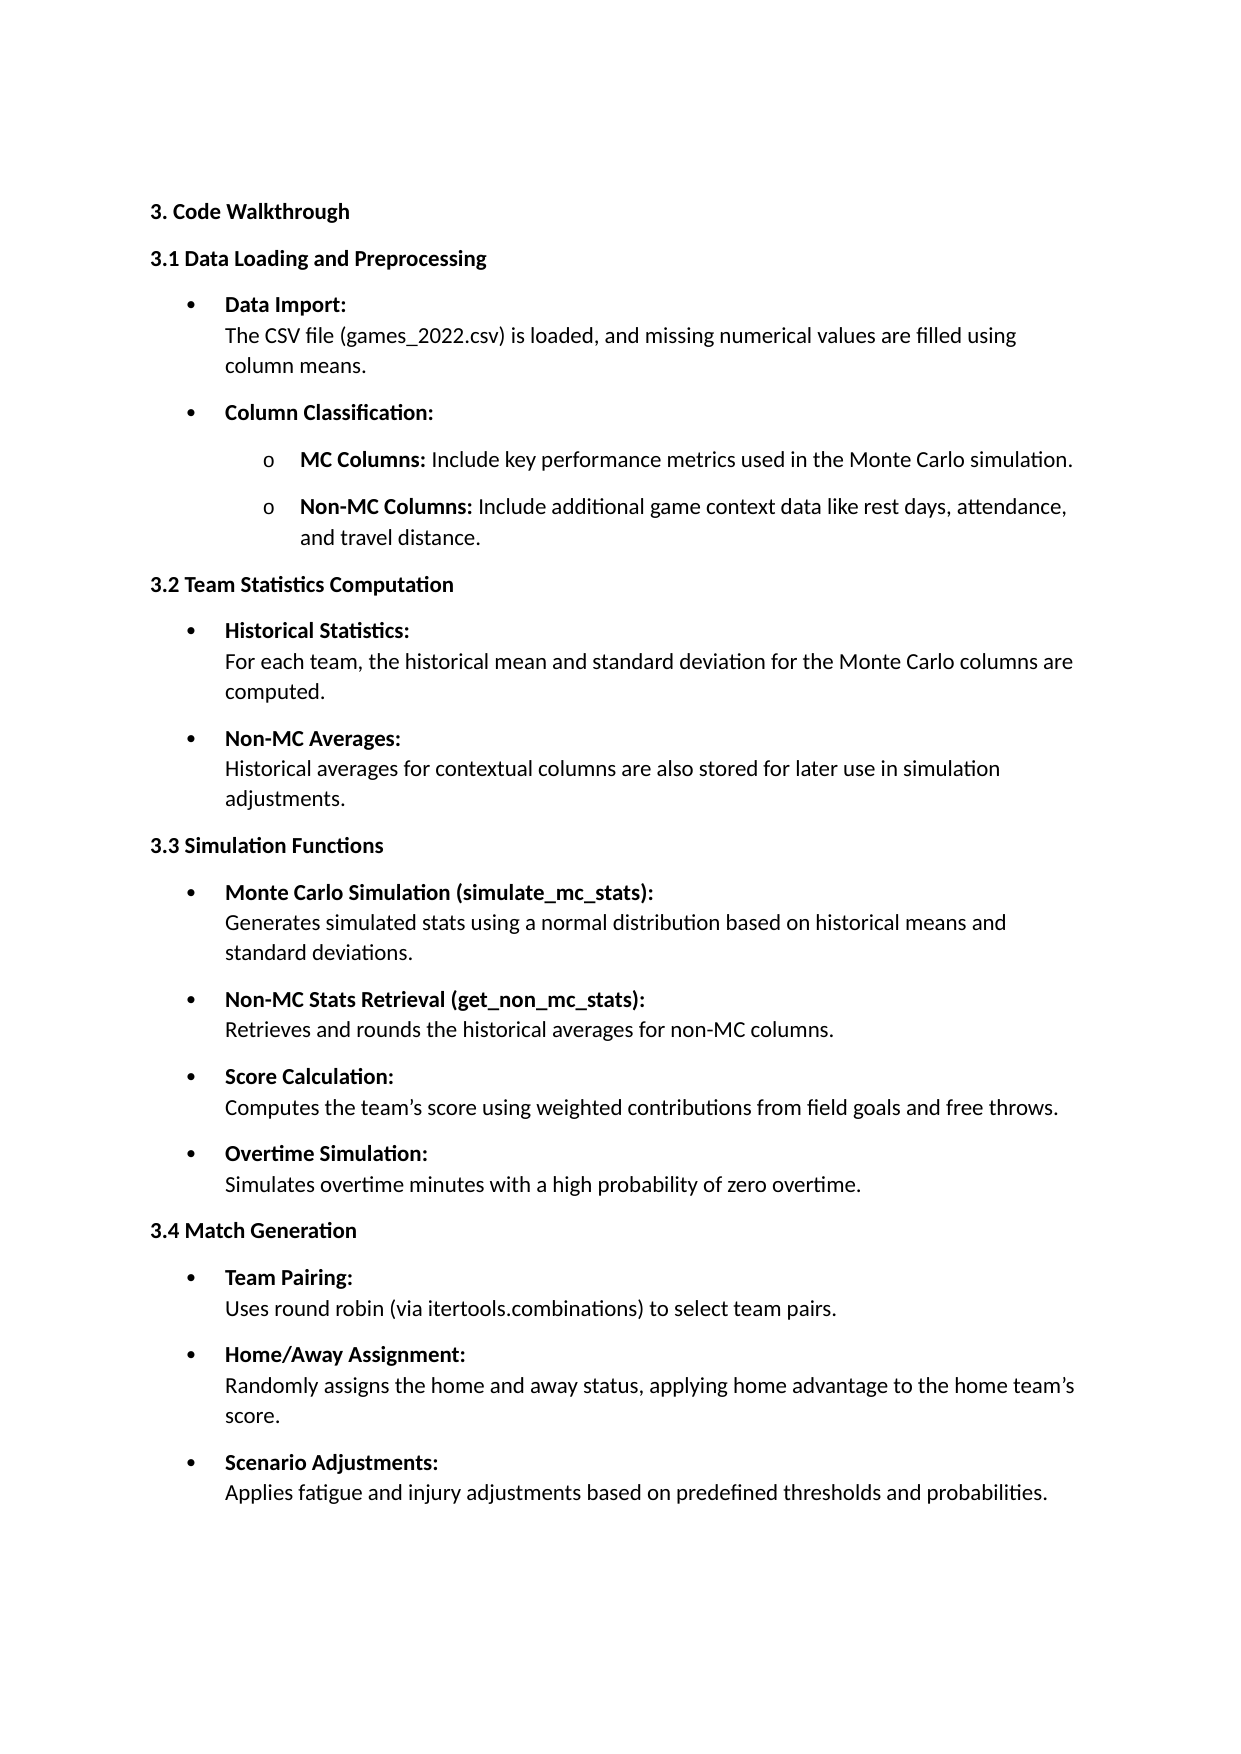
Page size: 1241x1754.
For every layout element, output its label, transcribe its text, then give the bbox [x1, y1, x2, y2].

list Home/Away Assignment: Randomly assigns the home and away status, applying home advantage to the home team’s score. [187, 1341, 1090, 1429]
list Team Pairing: Uses round robin (via itertools.combinations) to select team pairs. [187, 1263, 1090, 1322]
list Non-MC Averages: Historical averages for contextual columns are also stored for later use in simulation adjustments. [187, 724, 1090, 812]
text 3.1 Data Loading and Preprocessing [150, 244, 1090, 272]
list Column Classification: [187, 398, 1090, 426]
text 3.2 Team Statistics Computation [150, 570, 1090, 598]
list Data Import: The CSV file (games_2022.csv) is loaded, and missing numerical values are filled using column means. [187, 291, 1090, 379]
list Non-MC Stats Retrieval (get_non_mc_stats): Retrieves and rounds the historical averages for non-MC columns. [187, 985, 1090, 1044]
text 3.3 Simulation Functions [150, 831, 1090, 859]
list Scenario Adjustments: Applies fatigue and injury adjustments based on predefined thresholds and probabilities. [187, 1448, 1090, 1506]
list Historical Statistics: For each team, the historical mean and standard deviation for the Monte Carlo columns are computed. [187, 617, 1090, 705]
text 3.4 Match Generation [150, 1217, 1090, 1245]
list Monte Carlo Simulation (simulate_mc_stats): Generates simulated stats using a normal distribution based on historical means and standard deviations. [187, 878, 1090, 967]
list MC Columns: Include key performance metrics used in the Monte Carlo simulation. [262, 445, 1090, 473]
list Score Calculation: Computes the team’s score using weighted contributions from field goals and free throws. [187, 1062, 1090, 1121]
list Overtime Simulation: Simulates overtime minutes with a high probability of zero overtime. [187, 1139, 1090, 1198]
text 3. Code Walkthrough [150, 197, 1090, 225]
list Non-MC Columns: Include additional game context data like rest days, attendance, and travel distance. [262, 492, 1090, 551]
